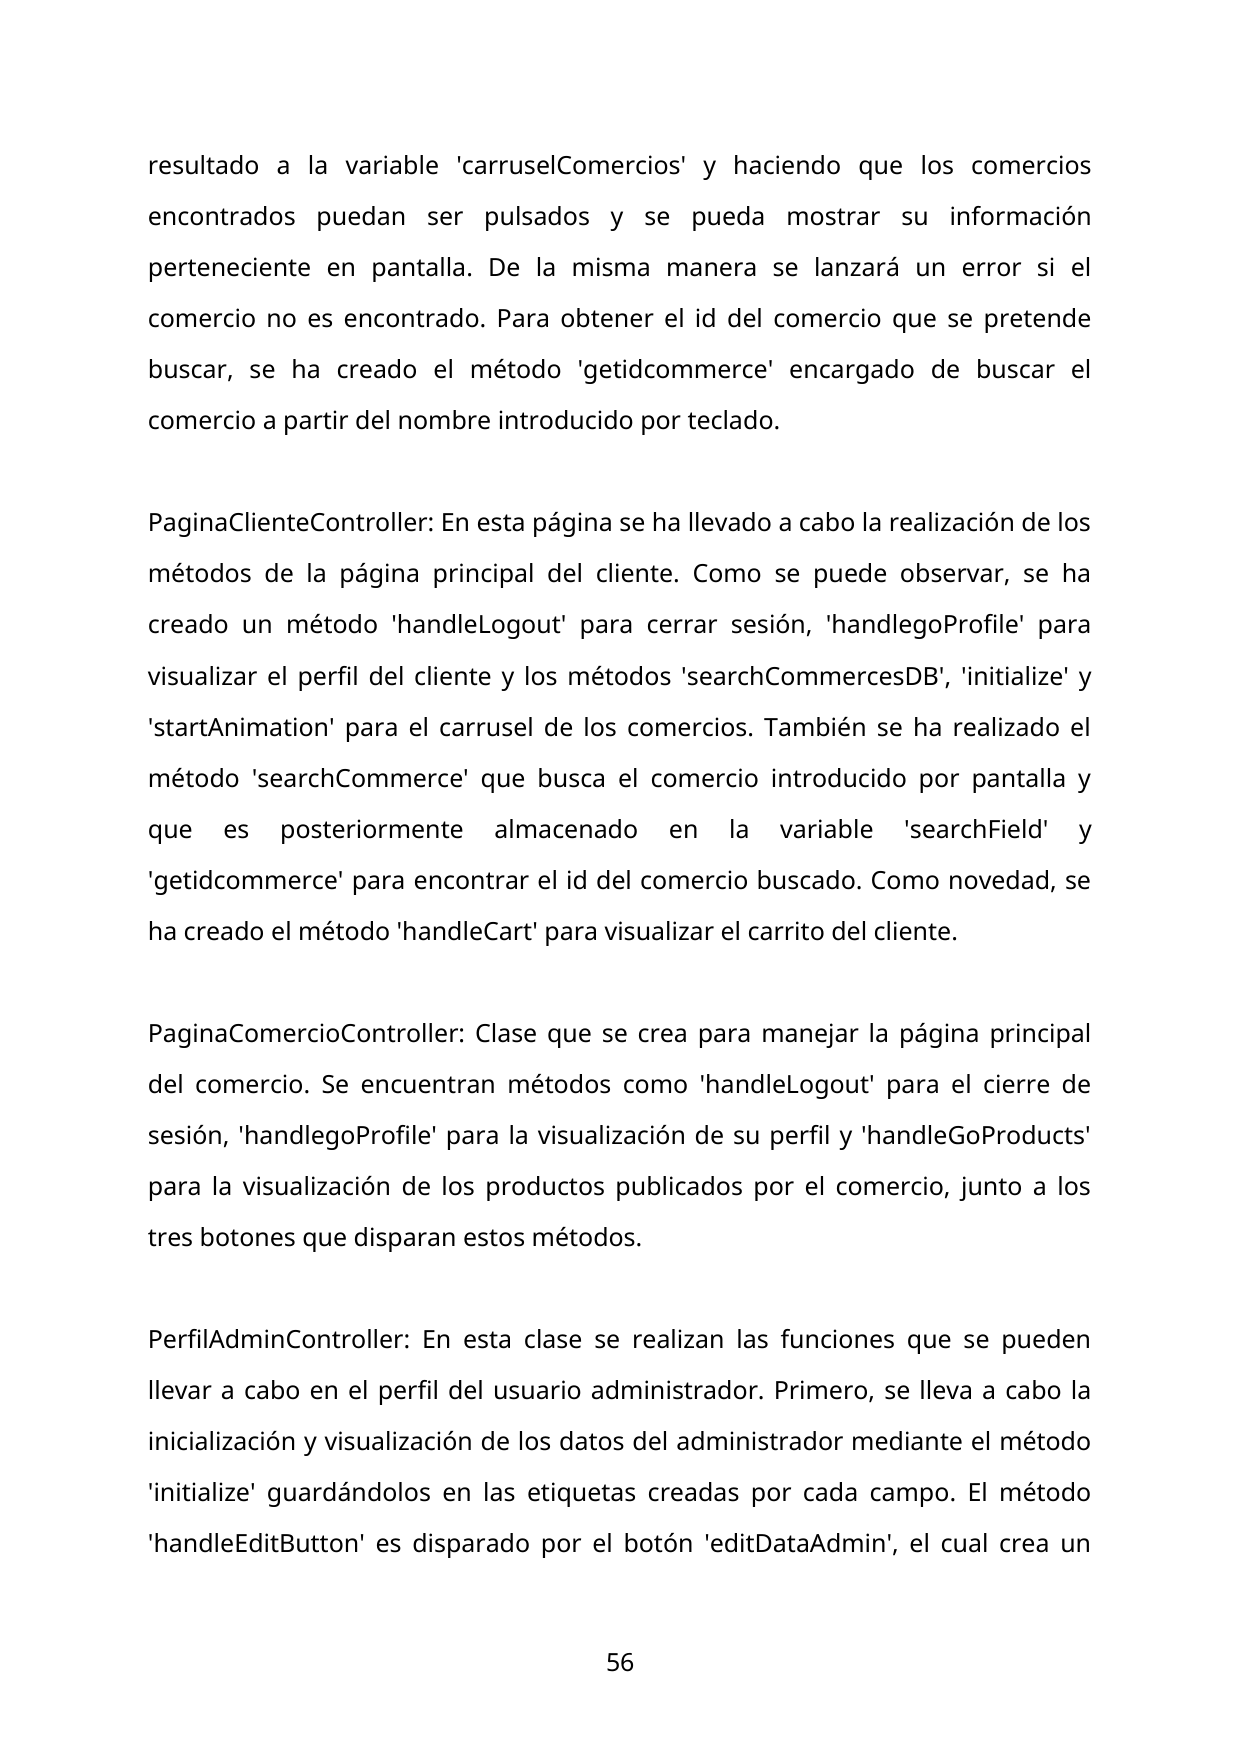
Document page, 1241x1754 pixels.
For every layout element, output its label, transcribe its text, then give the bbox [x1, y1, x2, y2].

text PaginaComercioController: Clase que se crea para manejar la página principal del comercio. Se encuentran métodos como 'handleLogout' para el cierre de sesión, 'handlegoProfile' para la visualización de su perfil y 'handleGoProducts' para la visualización de los productos publicados por el comercio, junto a los tres botones que disparan estos métodos. [148, 1015, 1092, 1254]
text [148, 148, 1092, 437]
text PaginaClienteController: En esta página se ha llevado a cabo la realización de los métodos de la página principal del cliente. Como se puede observar, se ha creado un método 'handleLogout' para cerrar sesión, 'handlegoProfile' para visualizar el perfil del cliente y los métodos 'searchCommercesDB', 'initialize' y 'startAnimation' para el carrusel de los comercios. También se ha realizado el método 'searchCommerce' que busca el comercio introducido por pantalla y que es posteriormente almacenado en la variable 'searchField' y 'getidcommerce' para encontrar el id del comercio buscado. Como novedad, se ha creado el método 'handleCart' para visualizar el carrito del cliente. [148, 505, 1092, 947]
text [148, 1322, 1092, 1560]
